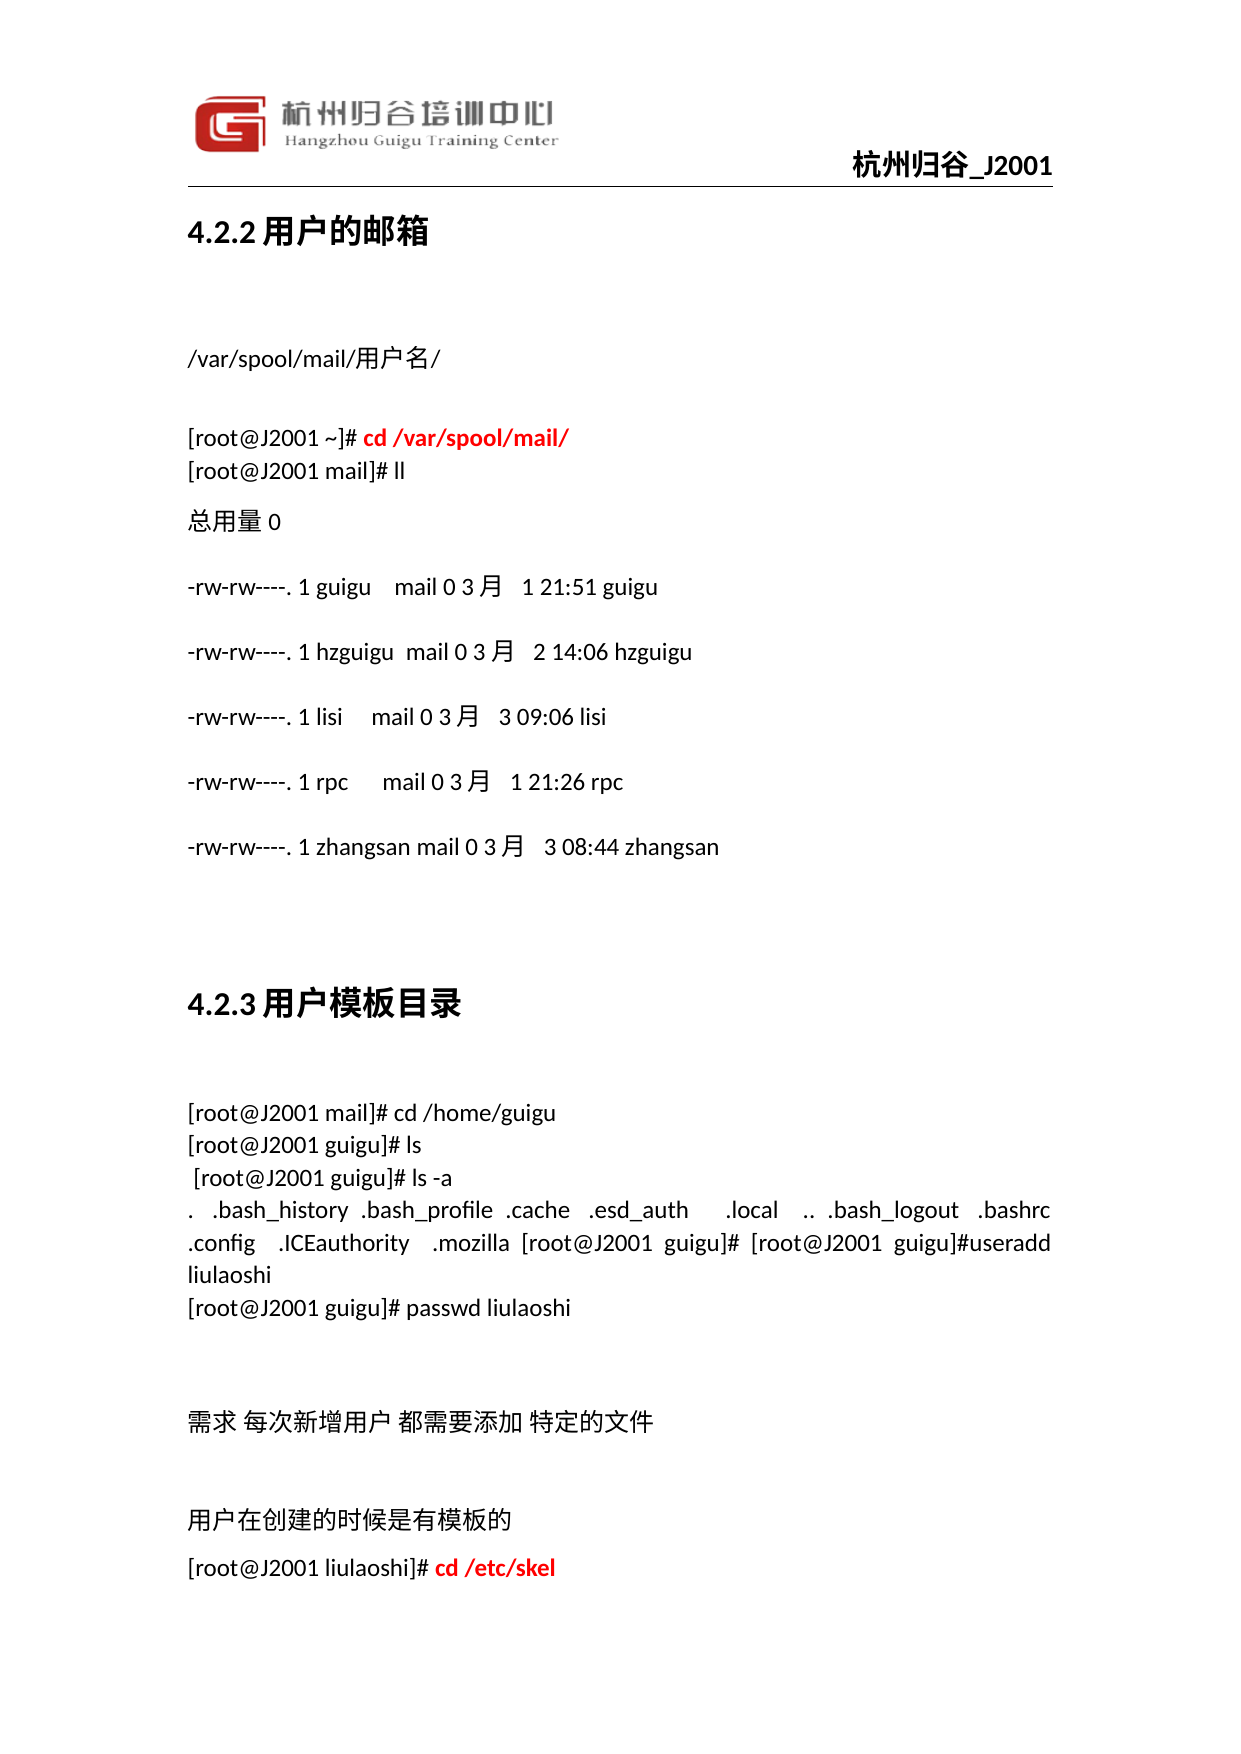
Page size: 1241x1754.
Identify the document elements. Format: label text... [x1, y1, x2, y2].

text 需求 每次新增用户 都需要添加 特定的文件 [187, 1388, 1053, 1453]
subtitle 用户模板目录 [187, 969, 1053, 1034]
text -rw-rw----. 1 rpc mail 0 3月 1 21:26 rpc [187, 747, 1053, 812]
picture [187, 88, 604, 176]
text [root@J2001 guigu]# ls -a [187, 1161, 1053, 1193]
subtitle 用户的邮箱 [187, 197, 1053, 262]
text [root@J2001 ~]# cd /var/spool/mail/ [187, 422, 1053, 454]
text [root@J2001 mail]# cd /home/guigu [187, 1096, 1053, 1128]
text [root@J2001 liulaoshi]# cd /etc/skel [187, 1551, 1053, 1583]
text -rw-rw----. 1 hzguigu mail 0 3月 2 14:06 hzguigu [187, 617, 1053, 682]
text /var/spool/mail/用户名/ [187, 324, 1053, 389]
text -rw-rw----. 1 lisi mail 0 3月 3 09:06 lisi [187, 682, 1053, 747]
text [root@J2001 mail]# ll [187, 454, 1053, 487]
text -rw-rw----. 1 zhangsan mail 0 3月 3 08:44 zhangsan [187, 812, 1053, 877]
text -rw-rw----. 1 guigu mail 0 3月 1 21:51 guigu [187, 552, 1053, 617]
text [root@J2001 guigu]# passwd liulaoshi [187, 1291, 1053, 1323]
text 总用量 0 [187, 487, 1053, 552]
text 用户在创建的时候是有模板的 [187, 1486, 1053, 1551]
text . .bash_history .bash_profile .cache .esd_auth .local .. .bash_logout .bashrc .config .ICEauthority .mozilla [root@J2001 guigu]# [root@J2001 guigu]#useradd liulaoshi [187, 1193, 1053, 1291]
text [root@J2001 guigu]# ls [187, 1128, 1053, 1161]
